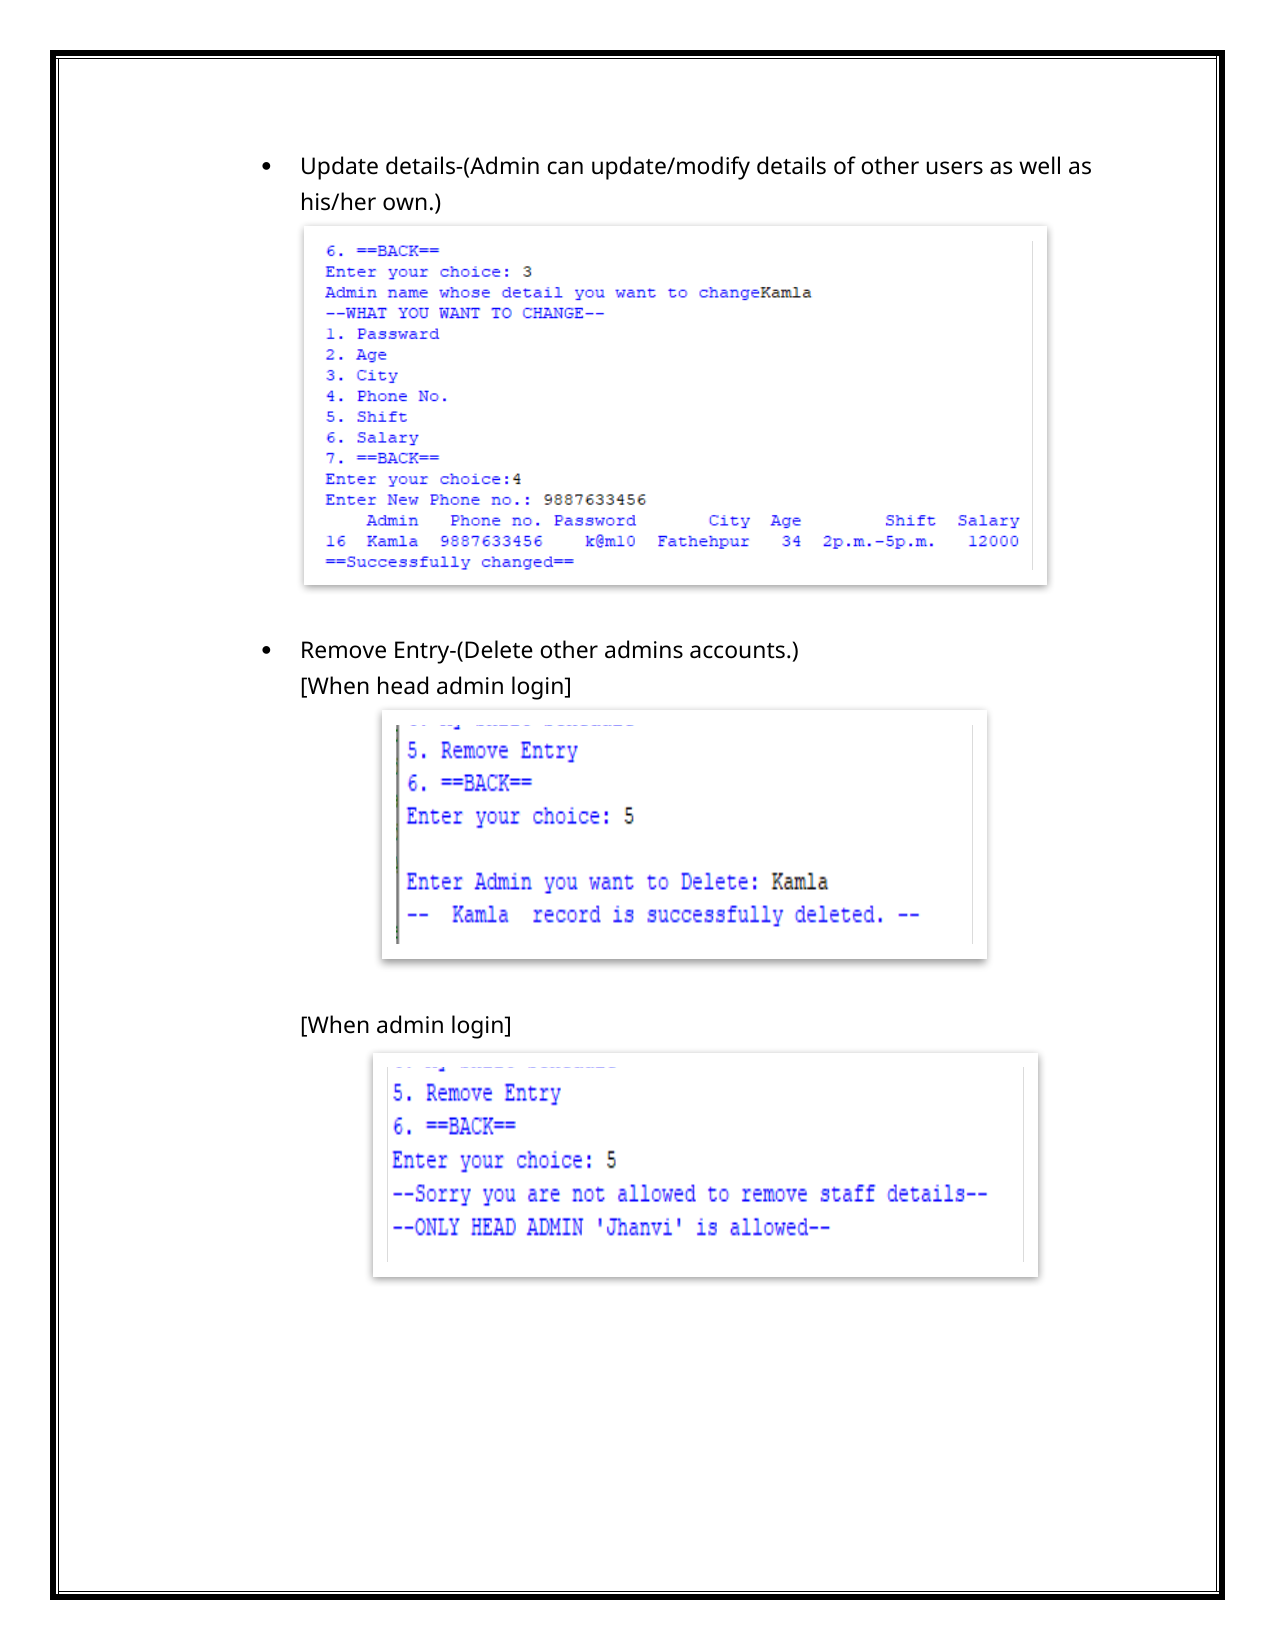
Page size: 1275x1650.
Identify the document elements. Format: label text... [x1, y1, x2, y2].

list Update details-(Admin can update/modify details of other users as well as his/her own.) [262, 150, 1125, 217]
list [When head admin login] [300, 670, 1125, 701]
list Remove Entry-(Delete other admins accounts.) [262, 634, 1125, 665]
list [When admin login] [300, 1009, 1125, 1041]
picture [396, 725, 973, 944]
picture [319, 241, 1033, 570]
picture [387, 1067, 1024, 1262]
